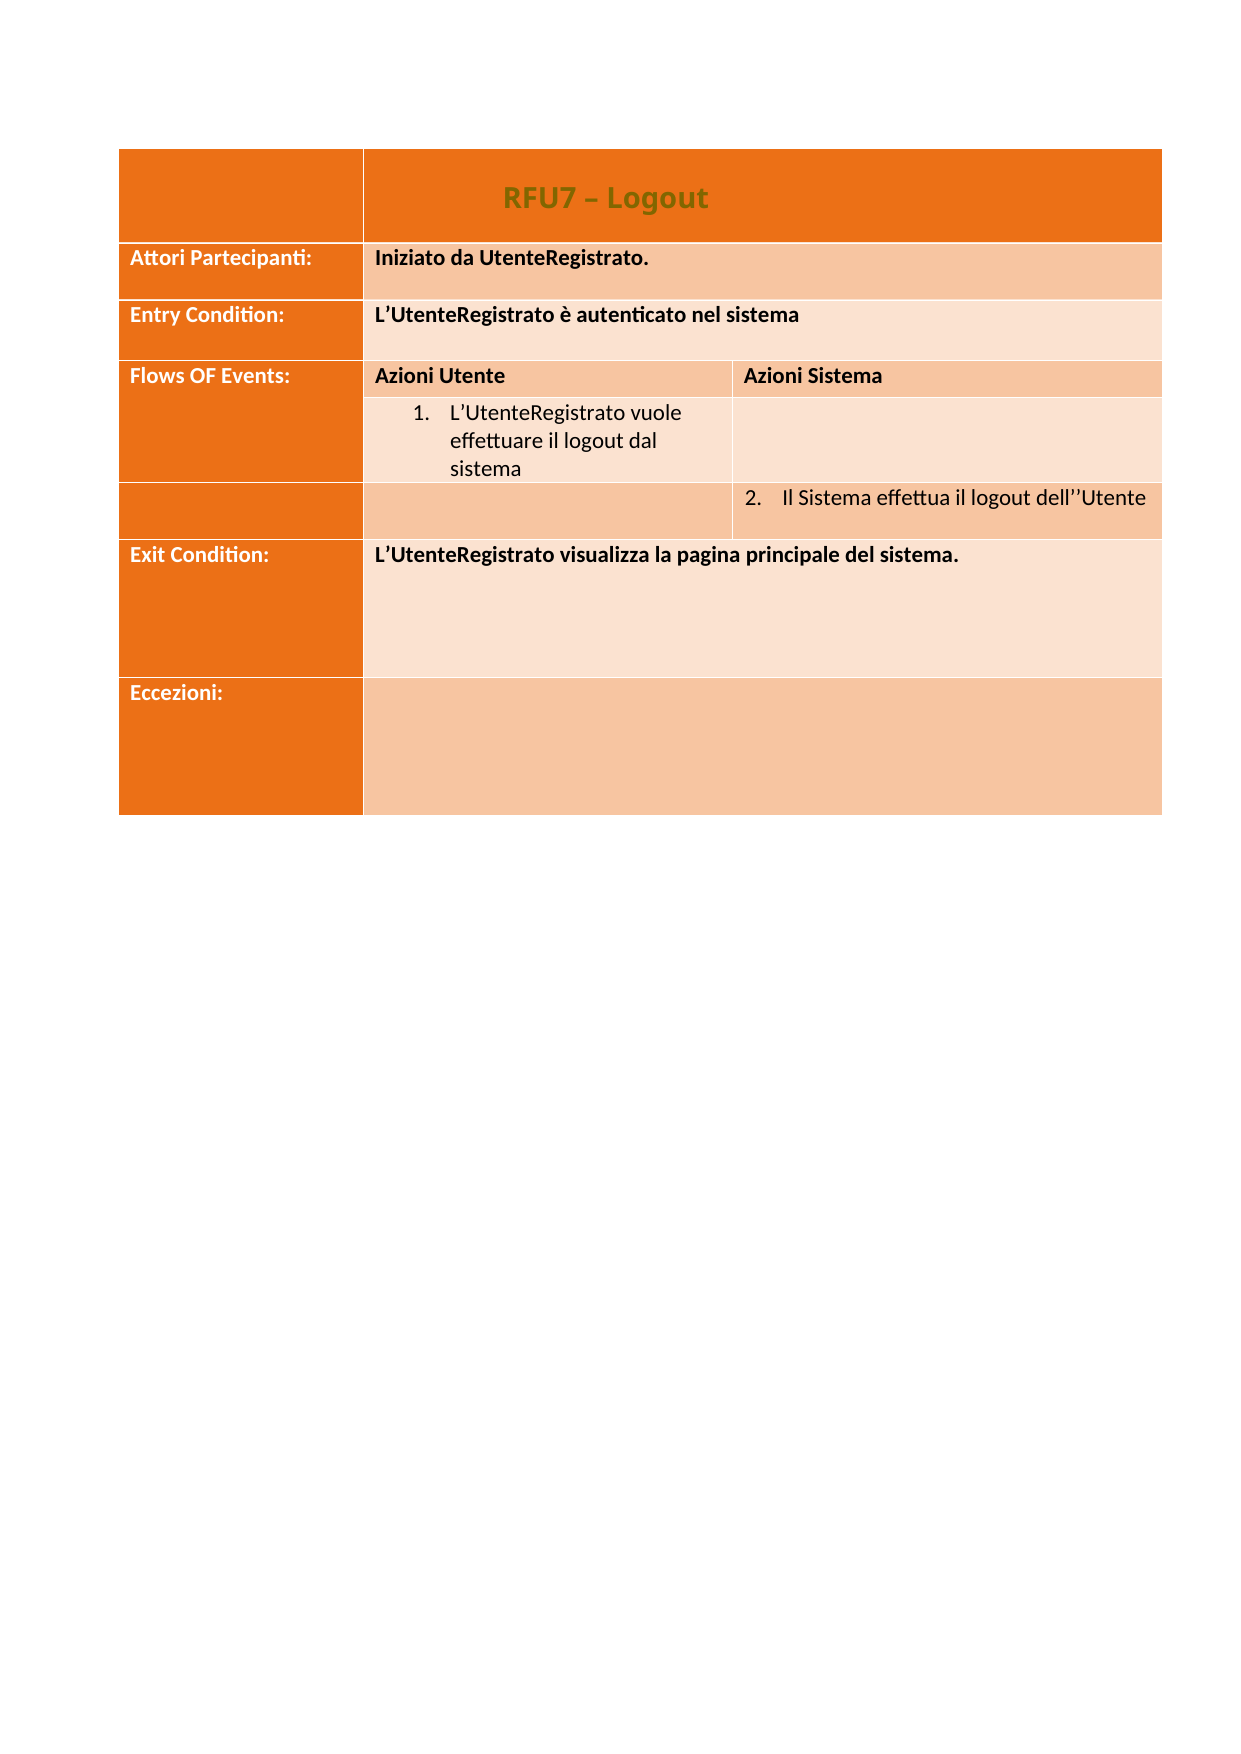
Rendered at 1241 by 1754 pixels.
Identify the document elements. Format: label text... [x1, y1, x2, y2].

table_cell Flows OF Events: [119, 361, 363, 482]
table_cell L’UtenteRegistrato visualizza la pagina principale del sistema. [364, 540, 1162, 677]
table_header RFU7 – Logout [364, 149, 1162, 242]
table_header [119, 149, 363, 242]
table_cell Exit Condition: [119, 540, 363, 677]
table_cell Entry Condition: [119, 301, 363, 360]
table_cell [733, 398, 1162, 482]
table_cell Attori Partecipanti: [119, 244, 363, 299]
table_cell Il Sistema effettua il logout dell’’Utente [733, 483, 1162, 539]
table_cell L’UtenteRegistrato è autenticato nel sistema [364, 301, 1162, 360]
table_cell L’UtenteRegistrato vuole effettuare il logout dal sistema [364, 398, 732, 482]
table_cell Azioni Utente [364, 361, 732, 397]
table_cell [119, 483, 363, 539]
table_cell Iniziato da UtenteRegistrato. [364, 244, 1162, 299]
table_cell [364, 678, 1162, 815]
table_cell [364, 483, 732, 539]
table_cell Azioni Sistema [733, 361, 1162, 397]
table_cell Eccezioni: [119, 678, 363, 815]
